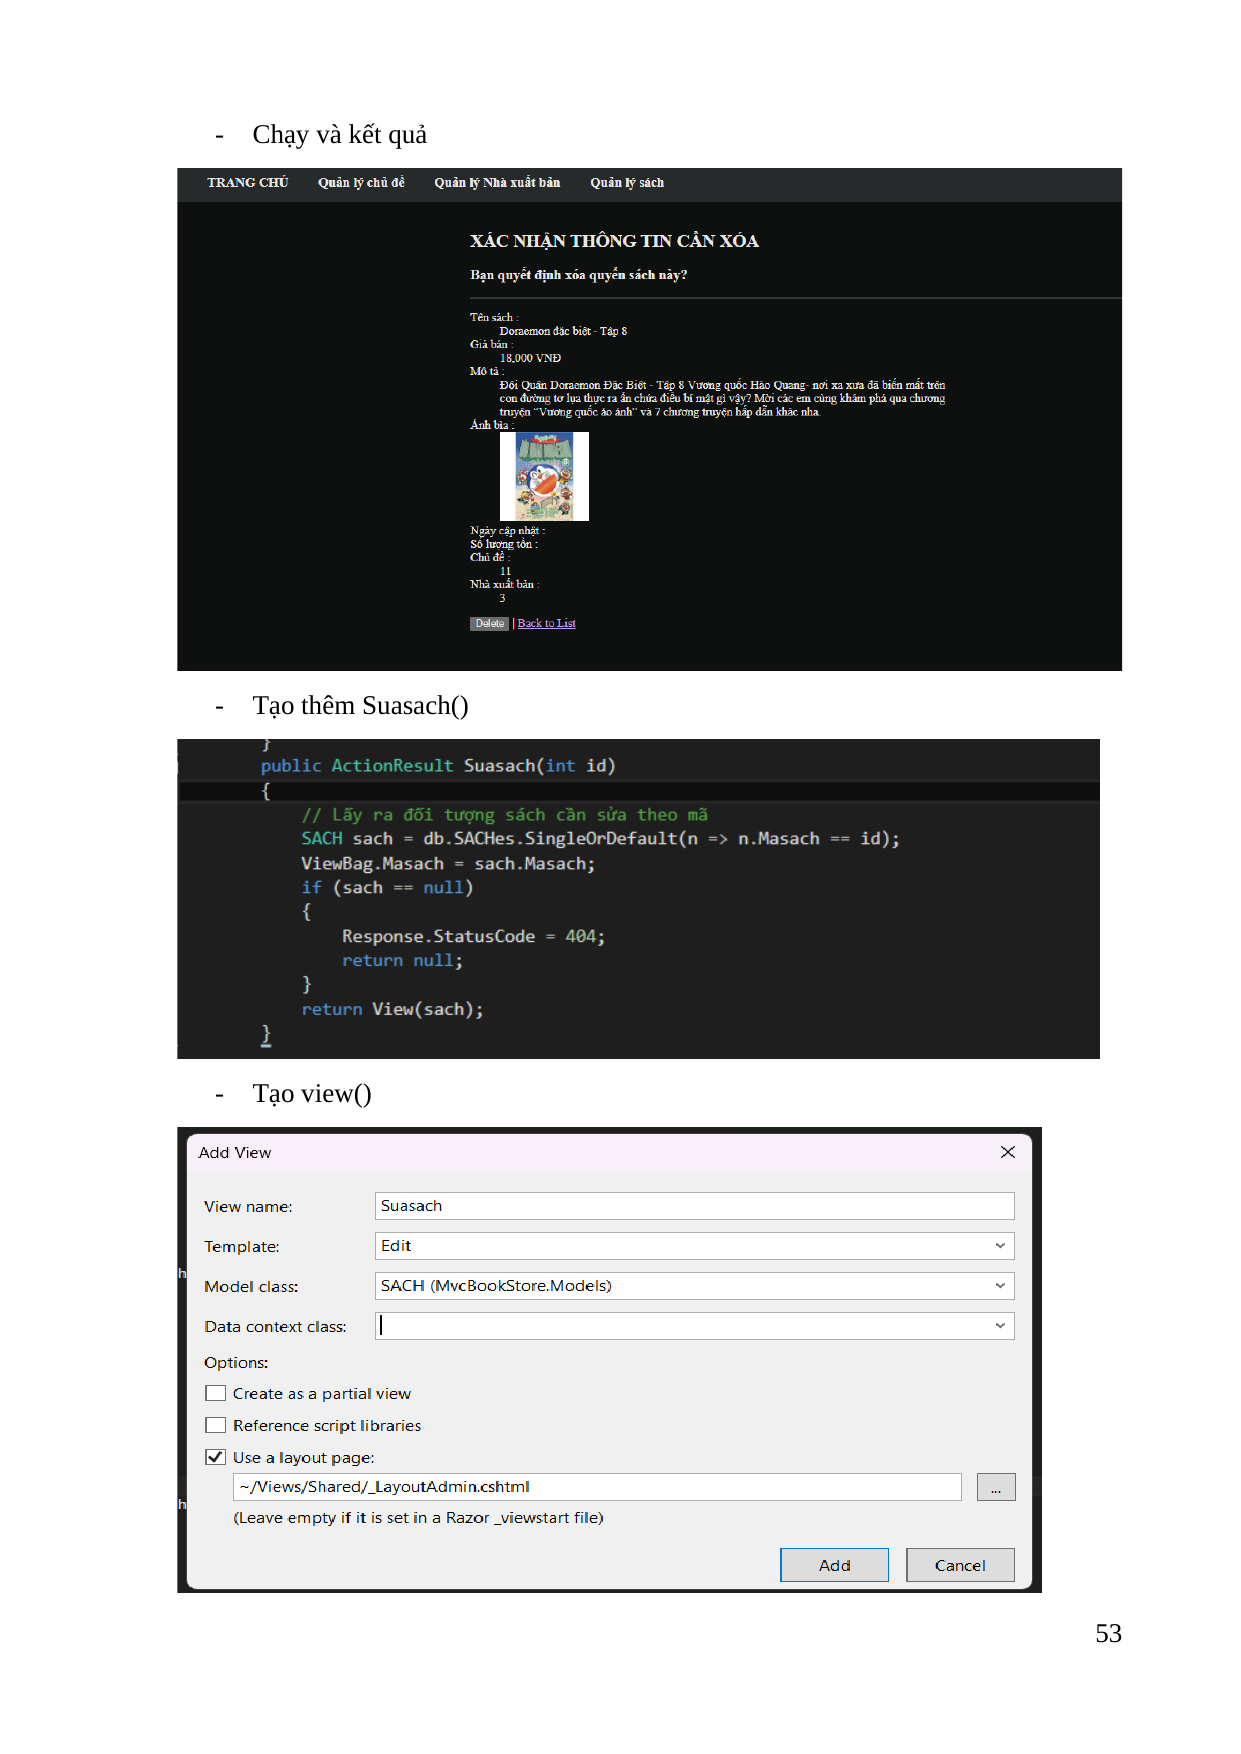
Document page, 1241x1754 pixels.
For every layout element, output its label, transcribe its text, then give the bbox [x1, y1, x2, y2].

picture [177, 168, 1123, 671]
picture [177, 739, 1100, 1059]
list Chạy và kết quả [215, 118, 1122, 149]
list Tạo thêm Suasach() [215, 689, 1122, 721]
list Tạo view() [215, 1077, 1122, 1109]
picture [177, 1127, 1042, 1593]
